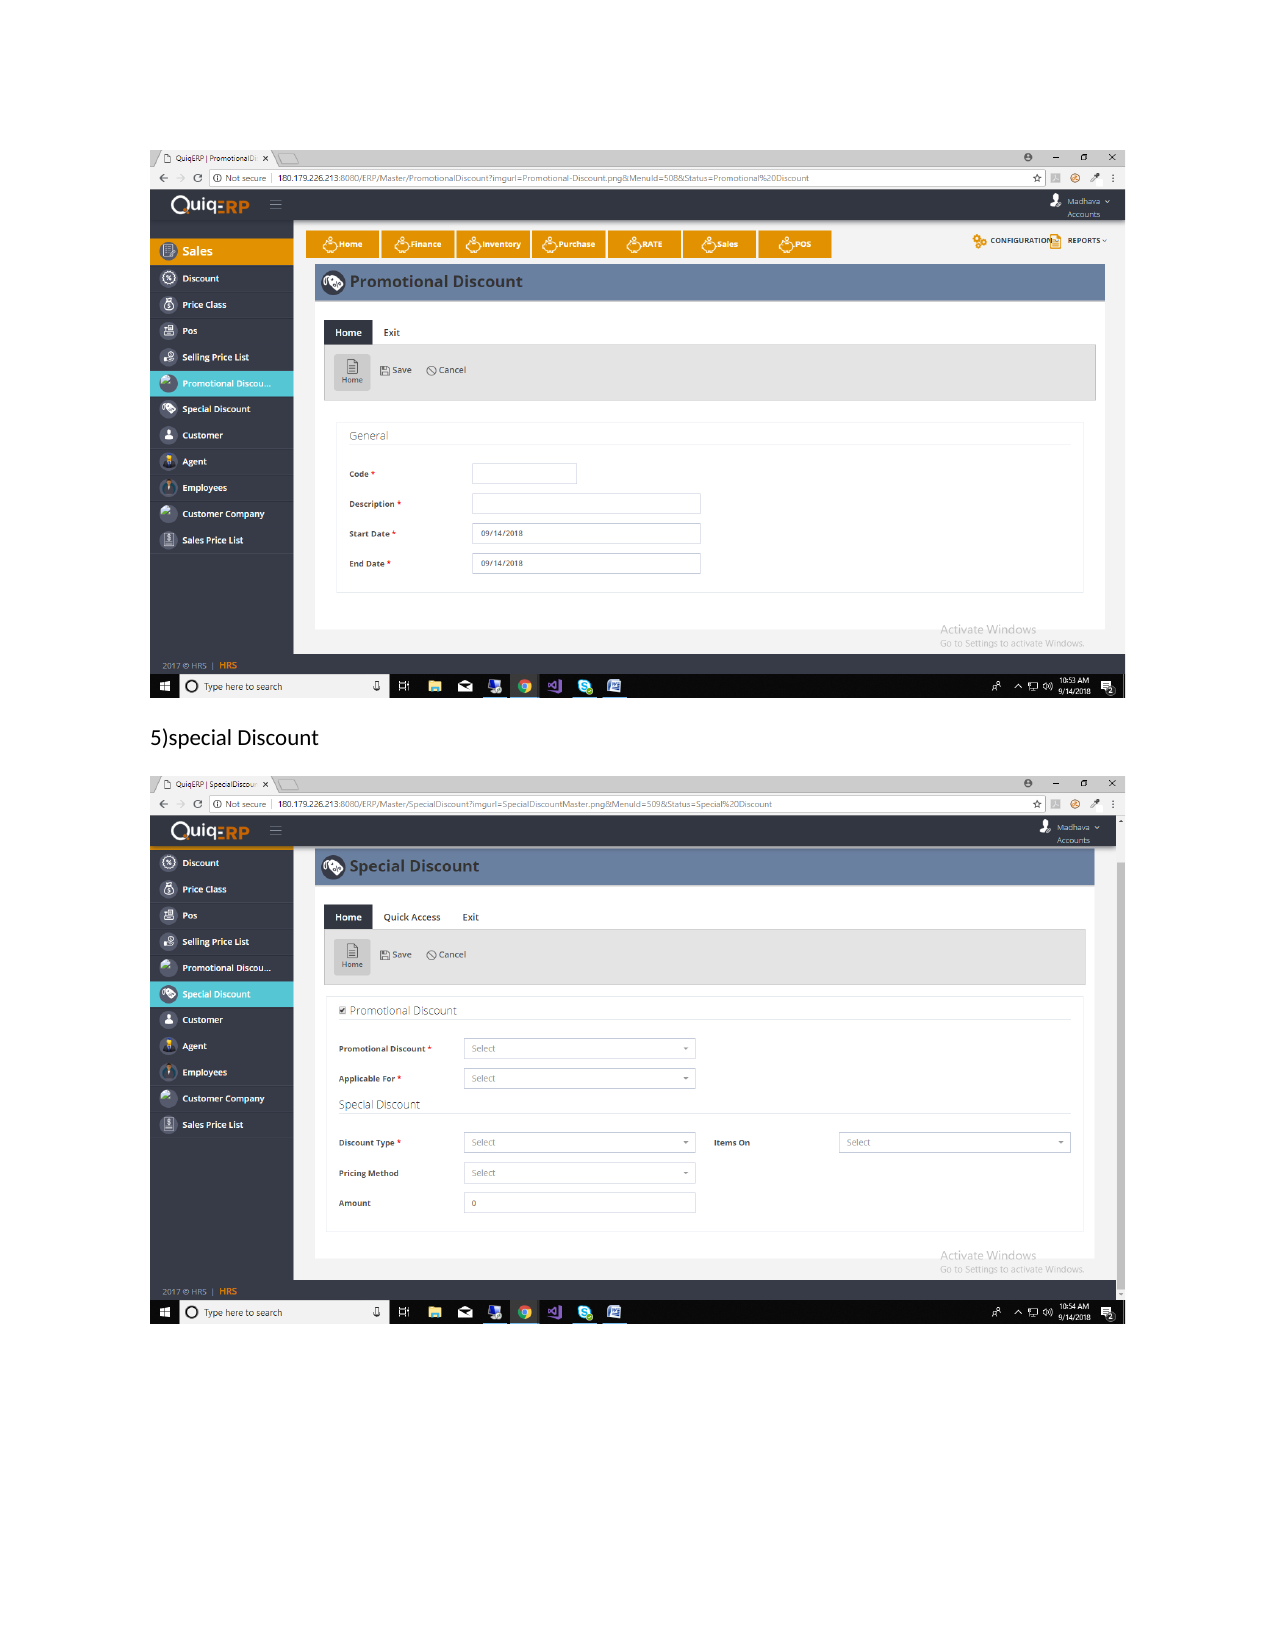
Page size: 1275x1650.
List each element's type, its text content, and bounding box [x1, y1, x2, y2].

picture [150, 776, 1125, 1324]
picture [150, 150, 1125, 698]
text 5)special Discount [150, 723, 1125, 751]
